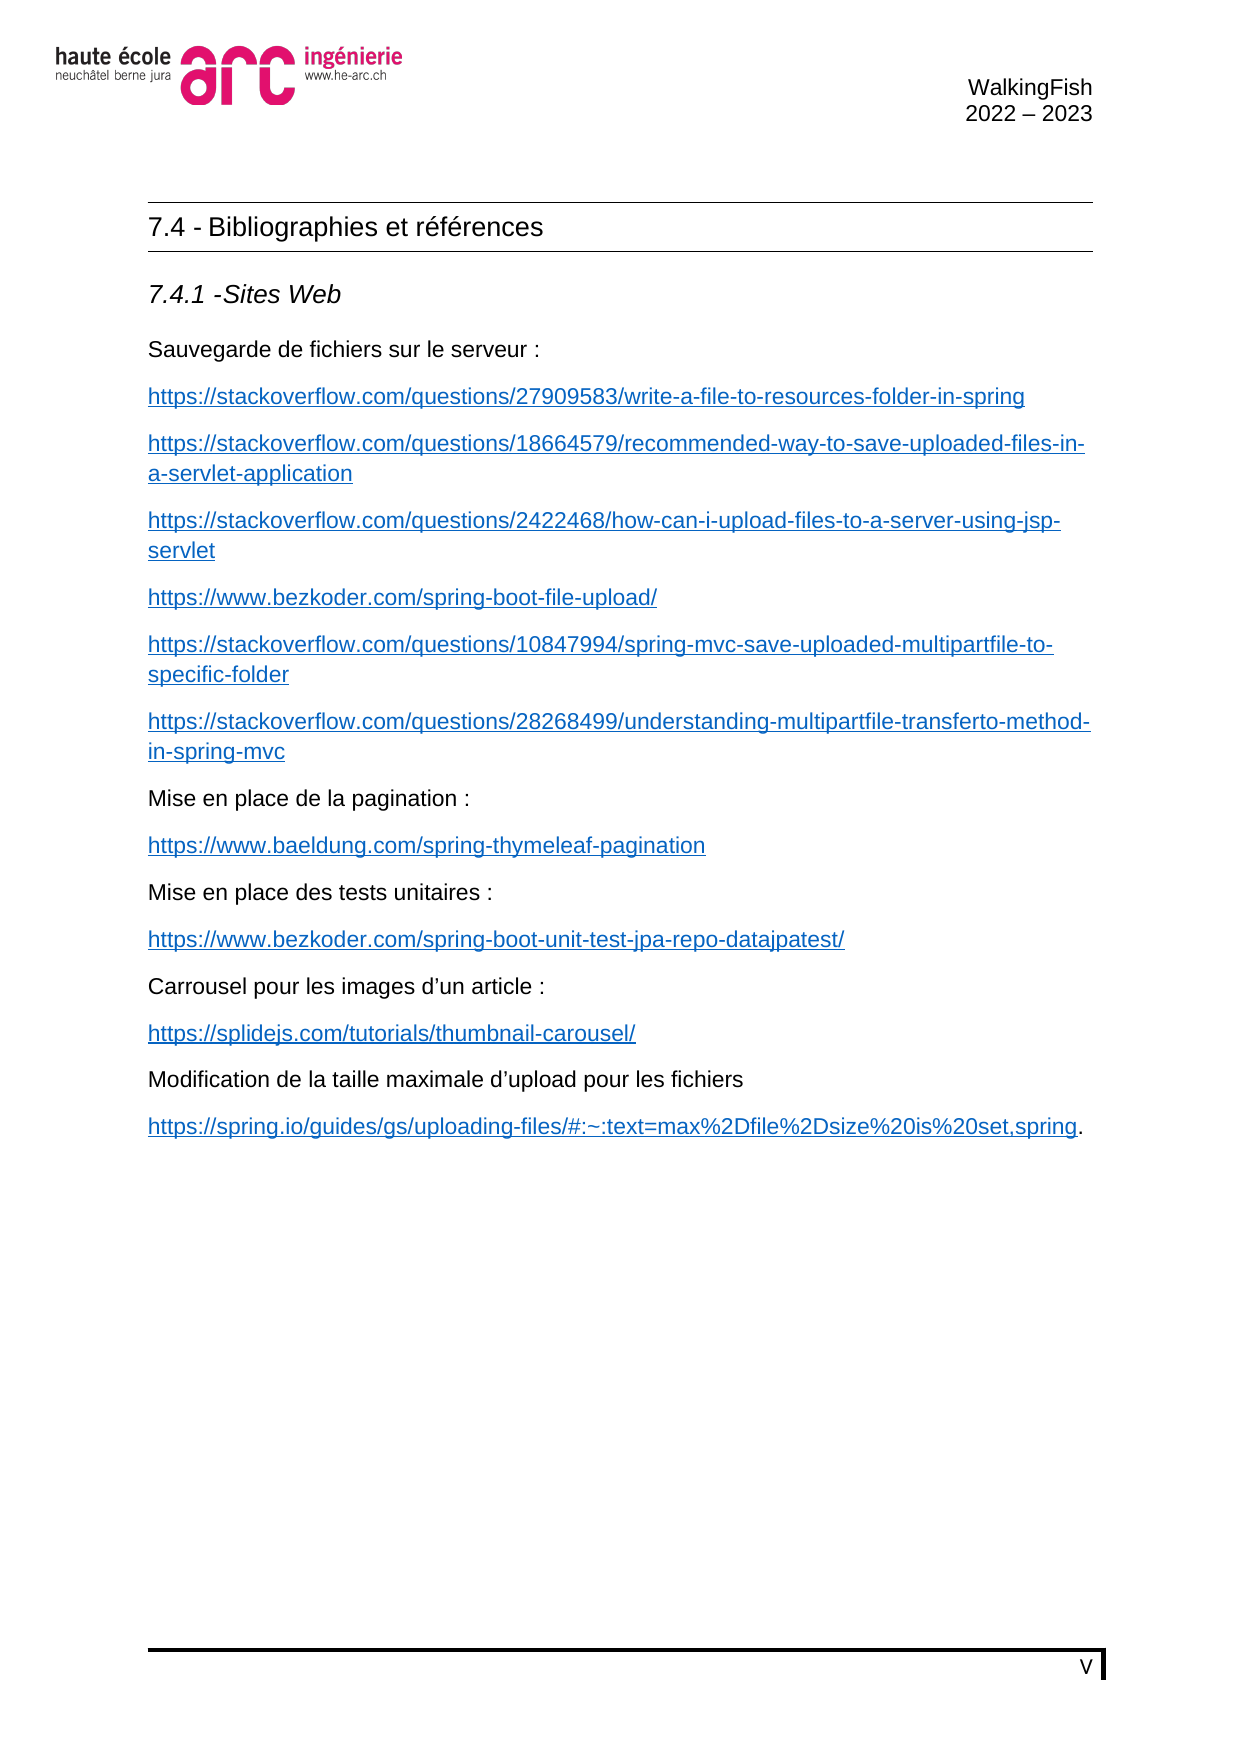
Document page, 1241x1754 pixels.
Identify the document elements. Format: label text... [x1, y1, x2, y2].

text https://stackoverflow.com/questions/18664579/recommended-way-to-save-uploaded-files-in-a-servlet-application [148, 430, 1093, 487]
text https://www.bezkoder.com/spring-boot-unit-test-jpa-repo-datajpatest/ [148, 926, 1093, 952]
text Mise en place des tests unitaires : [148, 879, 1093, 905]
text https://stackoverflow.com/questions/28268499/understanding-multipartfile-transferto-method-in-spring-mvc [148, 708, 1093, 765]
text https://www.bezkoder.com/spring-boot-file-upload/ [148, 584, 1093, 611]
picture [50, 42, 406, 105]
text https://www.baeldung.com/spring-thymeleaf-pagination [148, 832, 1093, 858]
text https://stackoverflow.com/questions/10847994/spring-mvc-save-uploaded-multipartfile-to-specific-folder [148, 631, 1093, 688]
text https://spring.io/guides/gs/uploading-files/#:~:text=max%2Dfile%2Dsize%20is%20set,spring. [148, 1113, 1093, 1140]
text Bibliographies et références [148, 203, 1093, 251]
text https://stackoverflow.com/questions/2422468/how-can-i-upload-files-to-a-server-using-jsp-servlet [148, 507, 1093, 564]
text Carrousel pour les images d’un article : [148, 973, 1093, 999]
text https://splidejs.com/tutorials/thumbnail-carousel/ [148, 1019, 1093, 1046]
text https://stackoverflow.com/questions/27909583/write-a-file-to-resources-folder-in-spring [148, 383, 1093, 409]
text Sites Web [148, 279, 1093, 309]
text Sauvegarde de fichiers sur le serveur : [148, 336, 1093, 363]
text Mise en place de la pagination : [148, 785, 1093, 812]
text Modification de la taille maximale d’upload pour les fichiers [148, 1066, 1093, 1093]
